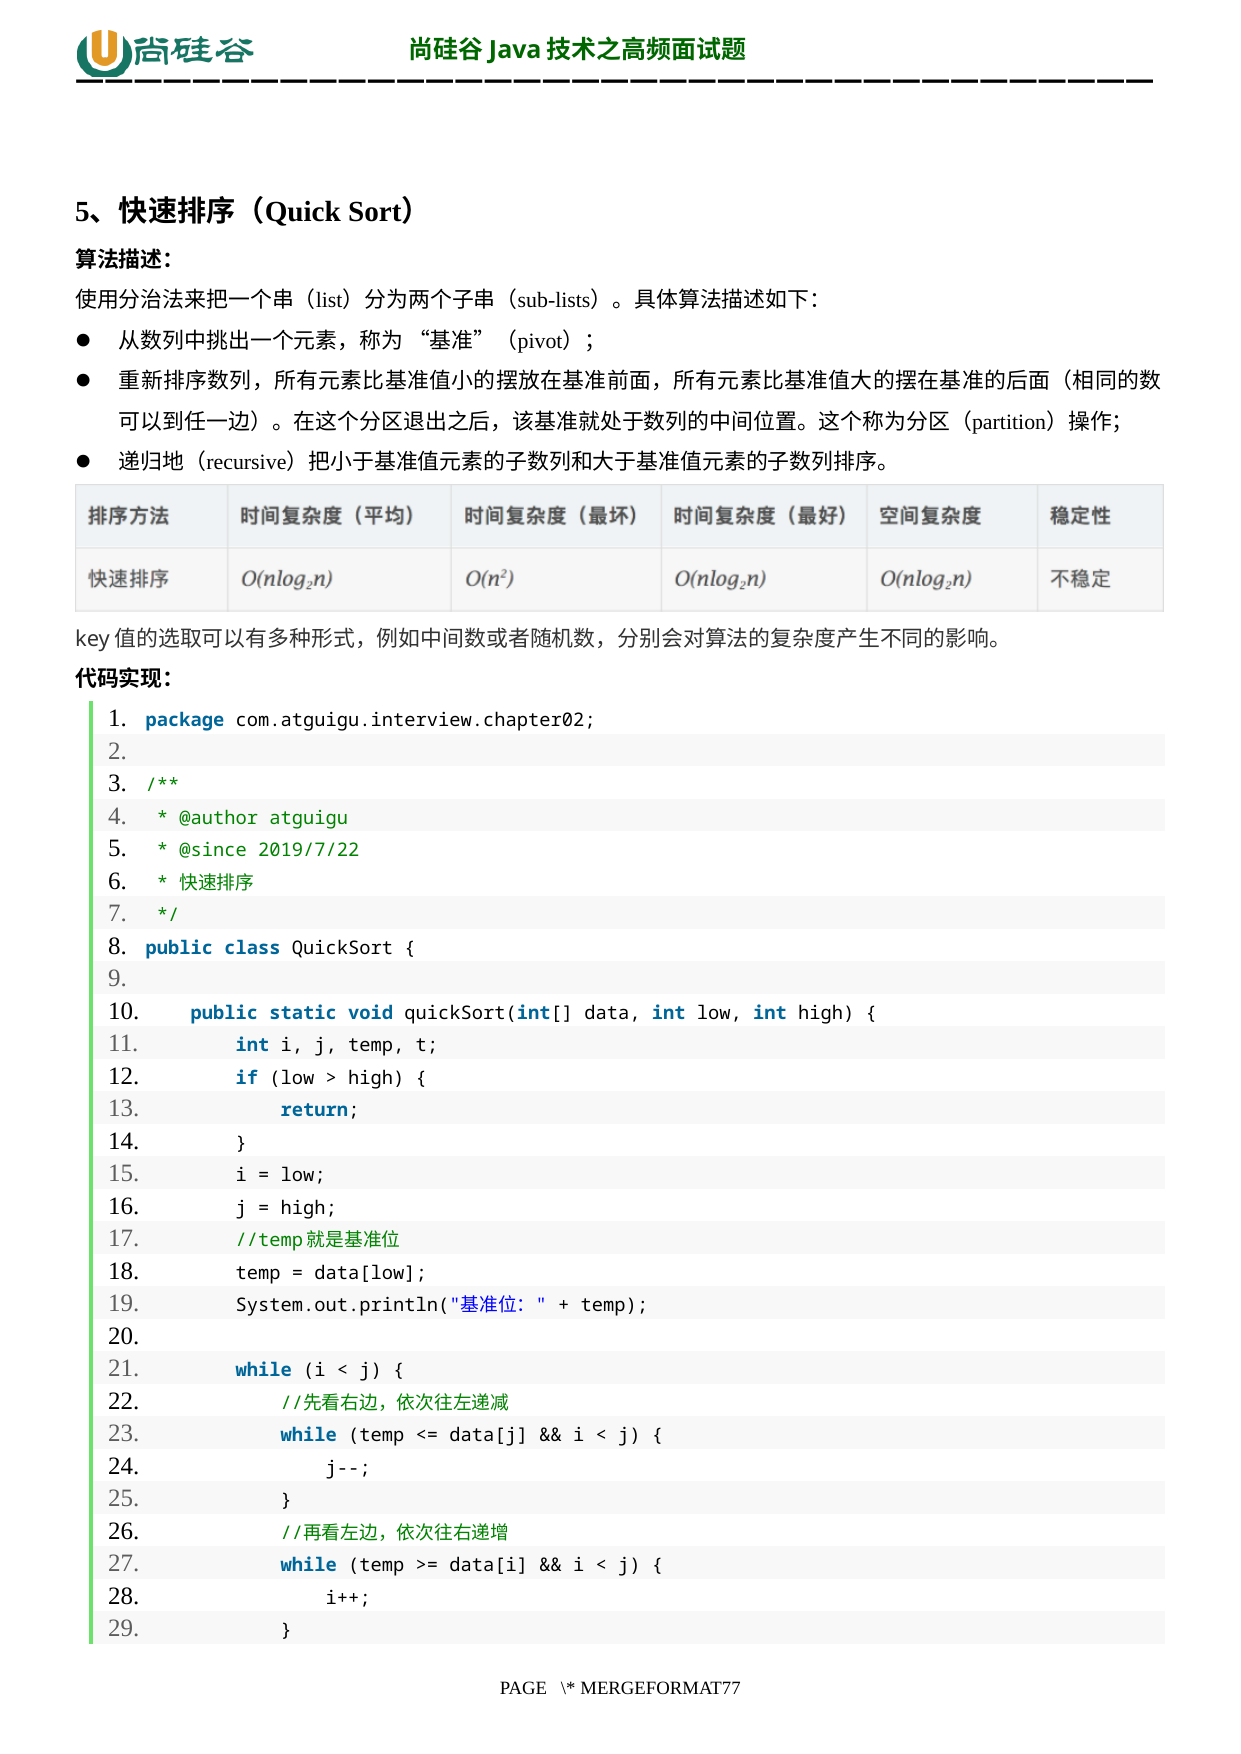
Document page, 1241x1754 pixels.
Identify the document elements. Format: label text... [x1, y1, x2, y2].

list 重新排序数列，所有元素比基准值小的摆放在基准前面，所有元素比基准值大的摆在基准的后面（相同的数可以到任一边）。在这个分区退出之后，该基准就处于数列的中间位置。这个称为分区（partition）操作； [75, 363, 1165, 436]
list 从数列中挑出一个元素，称为 “基准”（pivot）； [75, 322, 1165, 355]
list /** [93, 766, 1165, 799]
list while (temp >= data[i] && i < j) { [93, 1546, 1165, 1579]
list i = low; [93, 1156, 1165, 1189]
list j--; [93, 1449, 1165, 1481]
list */ [93, 896, 1165, 929]
list public static void quickSort(int[] data, int low, int high) { [93, 994, 1165, 1026]
list i++; [93, 1579, 1165, 1611]
text 算法描述： [75, 242, 1165, 274]
list while (i < j) { [93, 1351, 1165, 1384]
list int i, j, temp, t; [93, 1026, 1165, 1059]
list //先看右边，依次往左递减 [93, 1384, 1165, 1416]
picture [75, 484, 1164, 612]
list * 快速排序 [93, 864, 1165, 896]
list System.out.println("基准位：" + temp); [93, 1286, 1165, 1319]
list public class QuickSort { [93, 929, 1165, 961]
list j = high; [93, 1189, 1165, 1221]
list //temp就是基准位 [93, 1221, 1165, 1254]
list * @since 2019/7/22 [93, 831, 1165, 864]
text 使用分治法来把一个串（list）分为两个子串（sub-lists）。具体算法描述如下： [75, 282, 1165, 314]
list //再看左边，依次往右递增 [93, 1514, 1165, 1546]
subtitle 5、快速排序（Quick Sort） [75, 177, 1165, 242]
list } [93, 1481, 1165, 1514]
text key值的选取可以有多种形式，例如中间数或者随机数，分别会对算法的复杂度产生不同的影响。 [114, 621, 1165, 653]
picture [75, 29, 253, 77]
list package com.atguigu.interview.chapter02; [93, 701, 1165, 734]
text 代码实现： [75, 661, 1165, 693]
list if (low > high) { [93, 1059, 1165, 1091]
list while (temp <= data[j] && i < j) { [93, 1416, 1165, 1449]
list } [93, 1611, 1165, 1644]
list 递归地（recursive）把小于基准值元素的子数列和大于基准值元素的子数列排序。 [75, 444, 1165, 476]
list return; [93, 1091, 1165, 1124]
list temp = data[low]; [93, 1254, 1165, 1286]
list } [93, 1124, 1165, 1156]
list * @author atguigu [93, 799, 1165, 831]
